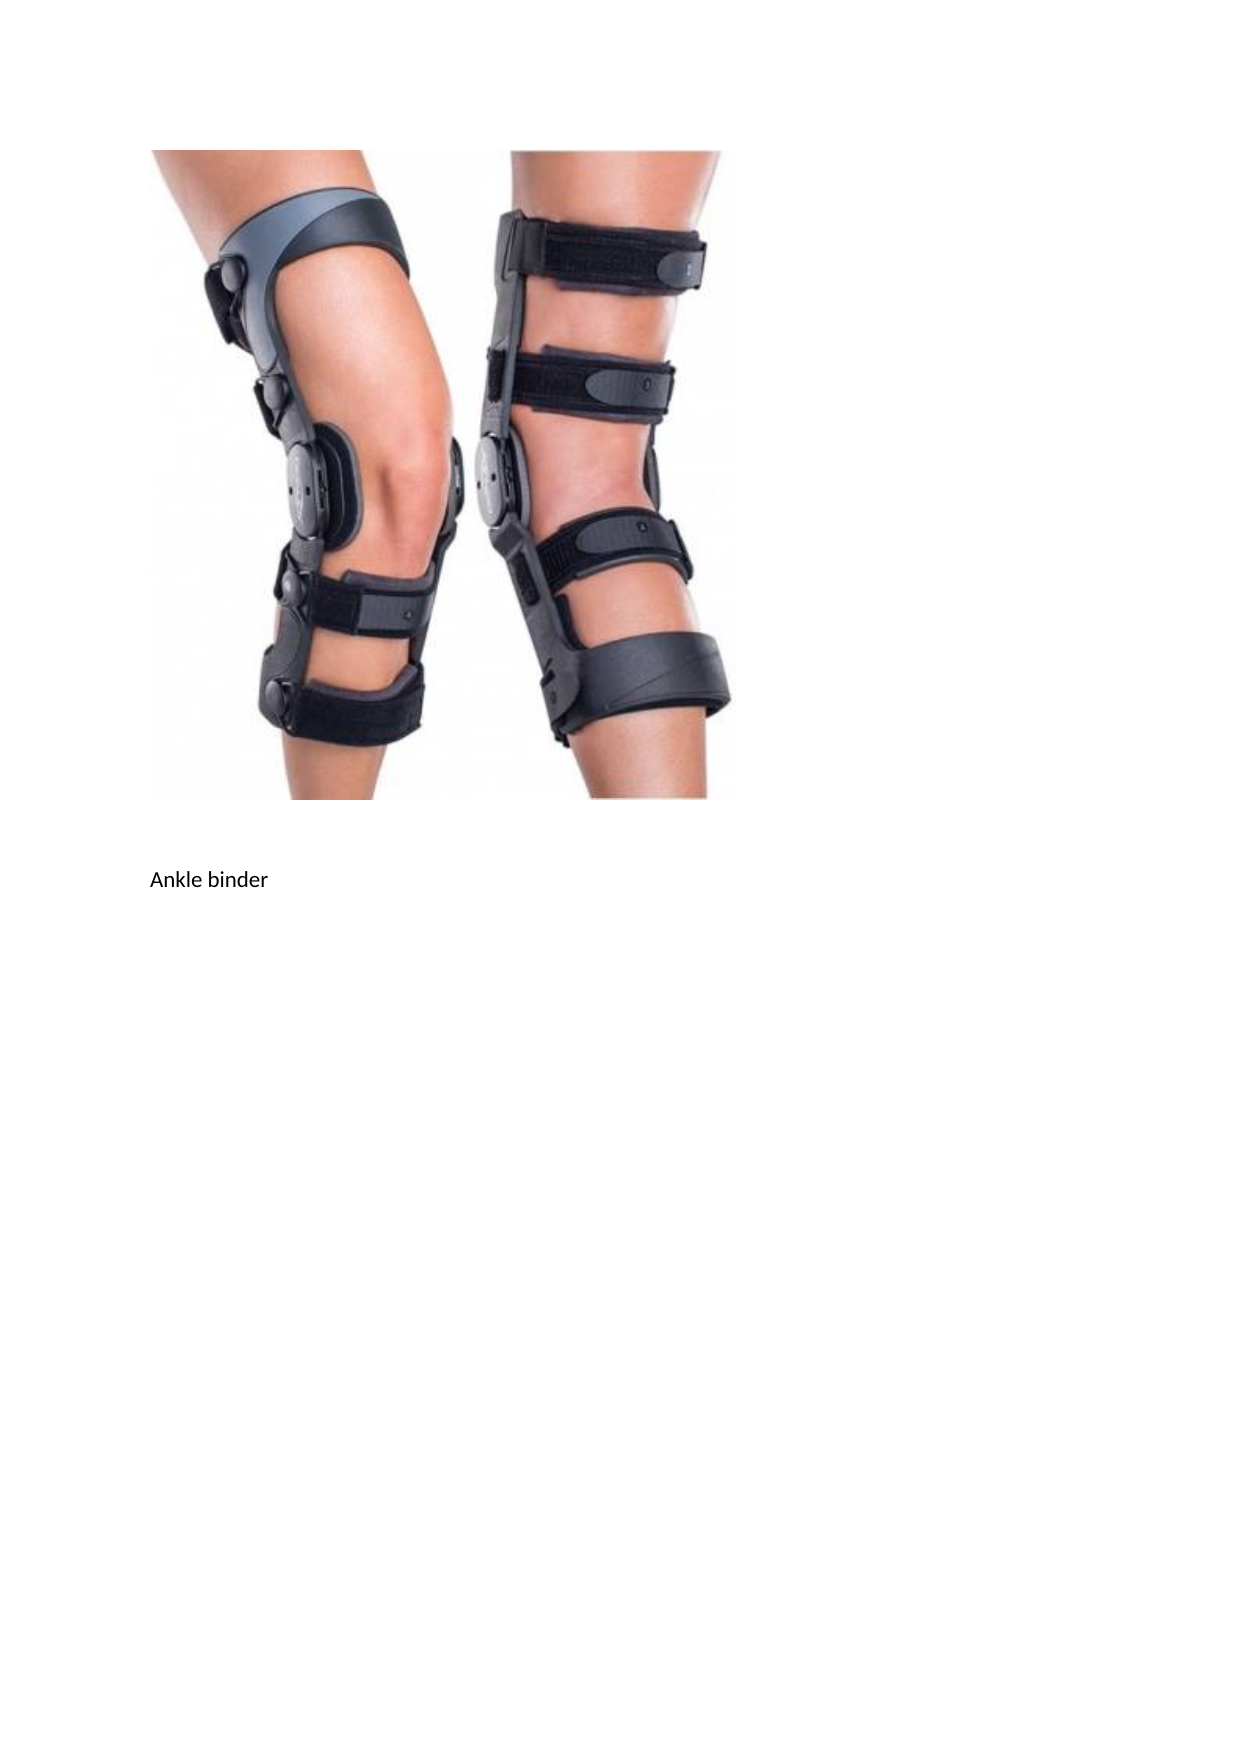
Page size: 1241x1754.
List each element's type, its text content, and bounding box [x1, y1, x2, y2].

picture [150, 150, 736, 800]
text Ankle binder [150, 865, 1090, 893]
